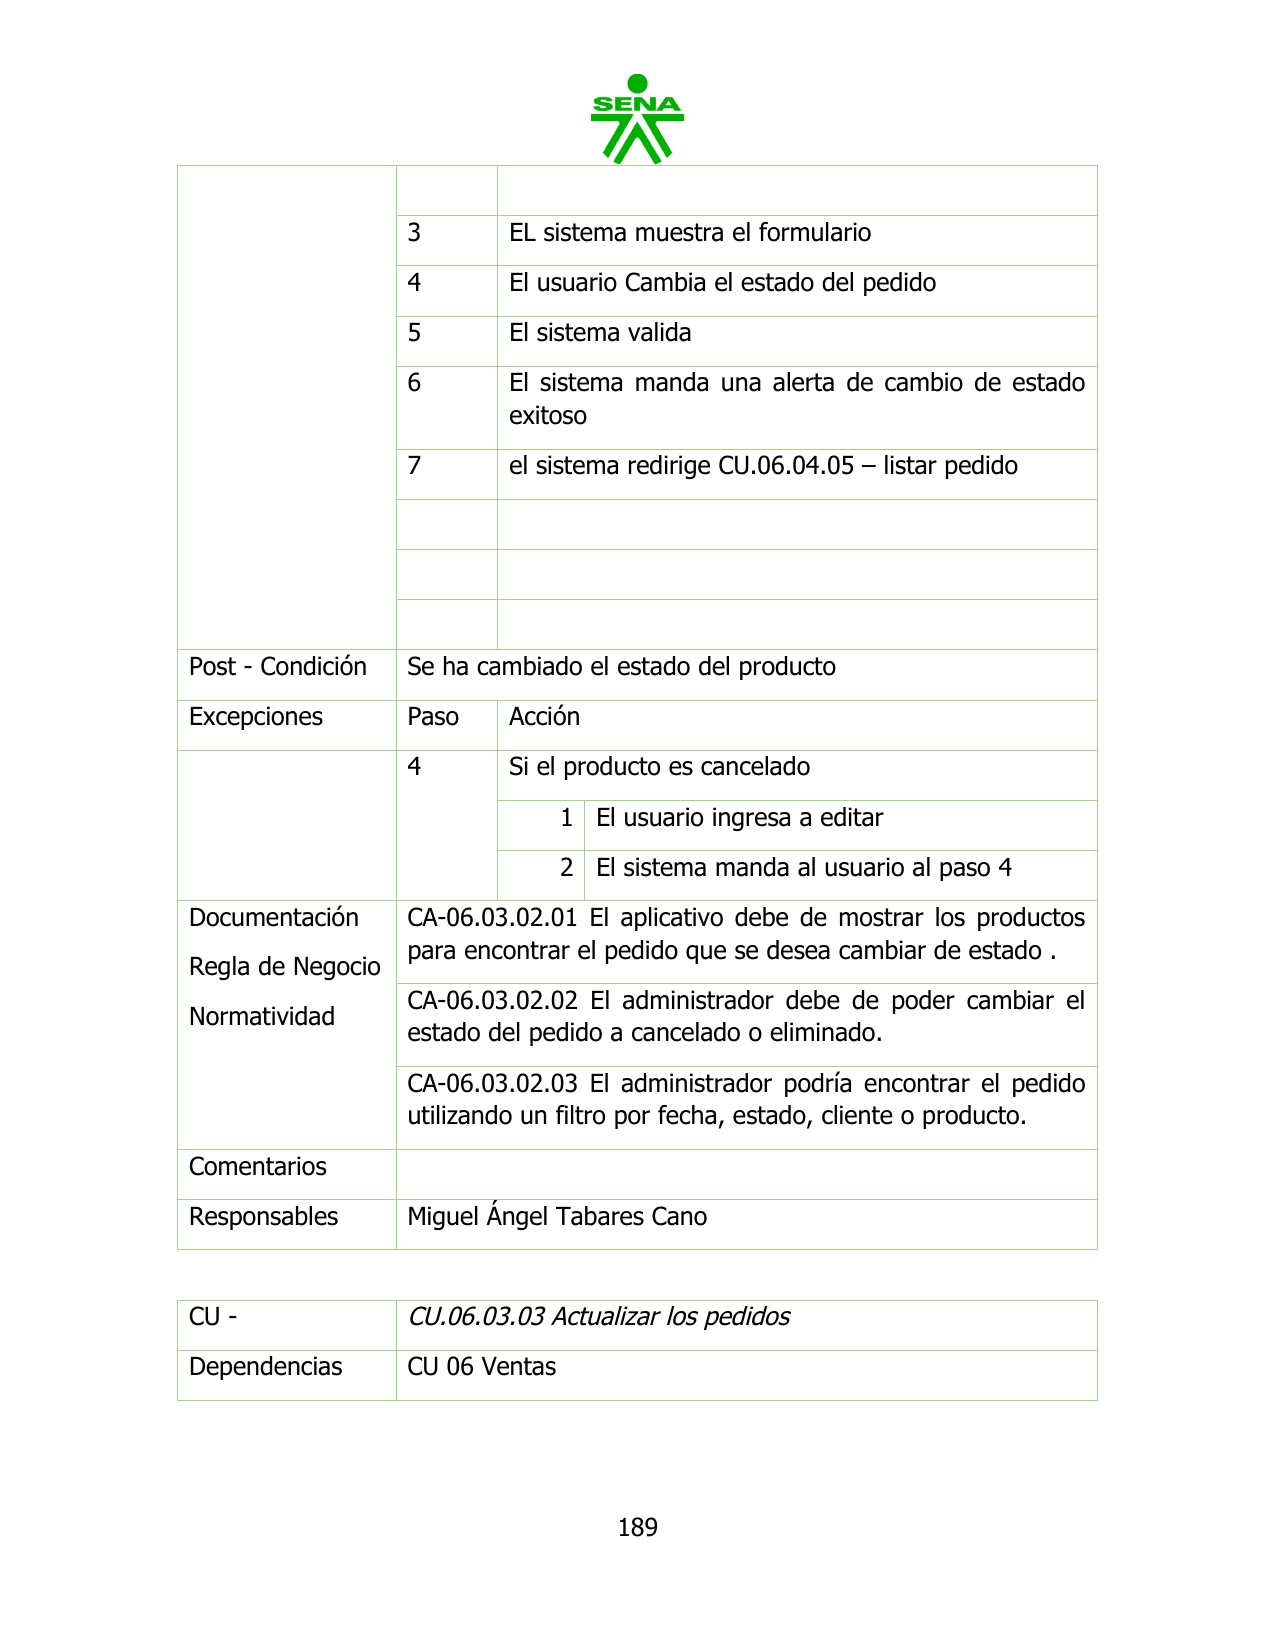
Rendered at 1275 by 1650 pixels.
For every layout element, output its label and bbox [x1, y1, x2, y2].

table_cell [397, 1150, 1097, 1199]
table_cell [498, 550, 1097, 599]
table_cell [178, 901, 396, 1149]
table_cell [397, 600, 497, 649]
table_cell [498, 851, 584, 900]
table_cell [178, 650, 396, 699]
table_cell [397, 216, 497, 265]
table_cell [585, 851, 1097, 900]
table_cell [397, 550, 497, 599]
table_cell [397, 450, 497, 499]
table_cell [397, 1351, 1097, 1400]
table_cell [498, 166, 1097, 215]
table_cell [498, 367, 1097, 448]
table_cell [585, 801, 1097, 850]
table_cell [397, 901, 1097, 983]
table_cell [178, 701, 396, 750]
picture [591, 73, 685, 165]
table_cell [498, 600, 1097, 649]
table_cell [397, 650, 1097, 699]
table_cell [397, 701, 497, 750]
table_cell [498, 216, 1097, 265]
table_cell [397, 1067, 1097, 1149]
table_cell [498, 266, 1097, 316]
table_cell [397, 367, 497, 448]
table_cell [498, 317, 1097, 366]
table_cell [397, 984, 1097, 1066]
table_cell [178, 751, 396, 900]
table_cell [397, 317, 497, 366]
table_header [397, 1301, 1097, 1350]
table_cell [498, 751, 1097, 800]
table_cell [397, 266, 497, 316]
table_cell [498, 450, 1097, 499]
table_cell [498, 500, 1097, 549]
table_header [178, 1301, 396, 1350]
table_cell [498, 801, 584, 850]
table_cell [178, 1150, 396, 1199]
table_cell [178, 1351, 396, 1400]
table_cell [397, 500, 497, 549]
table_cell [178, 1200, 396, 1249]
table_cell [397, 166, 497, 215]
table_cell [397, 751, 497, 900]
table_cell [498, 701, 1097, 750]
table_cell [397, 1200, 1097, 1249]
